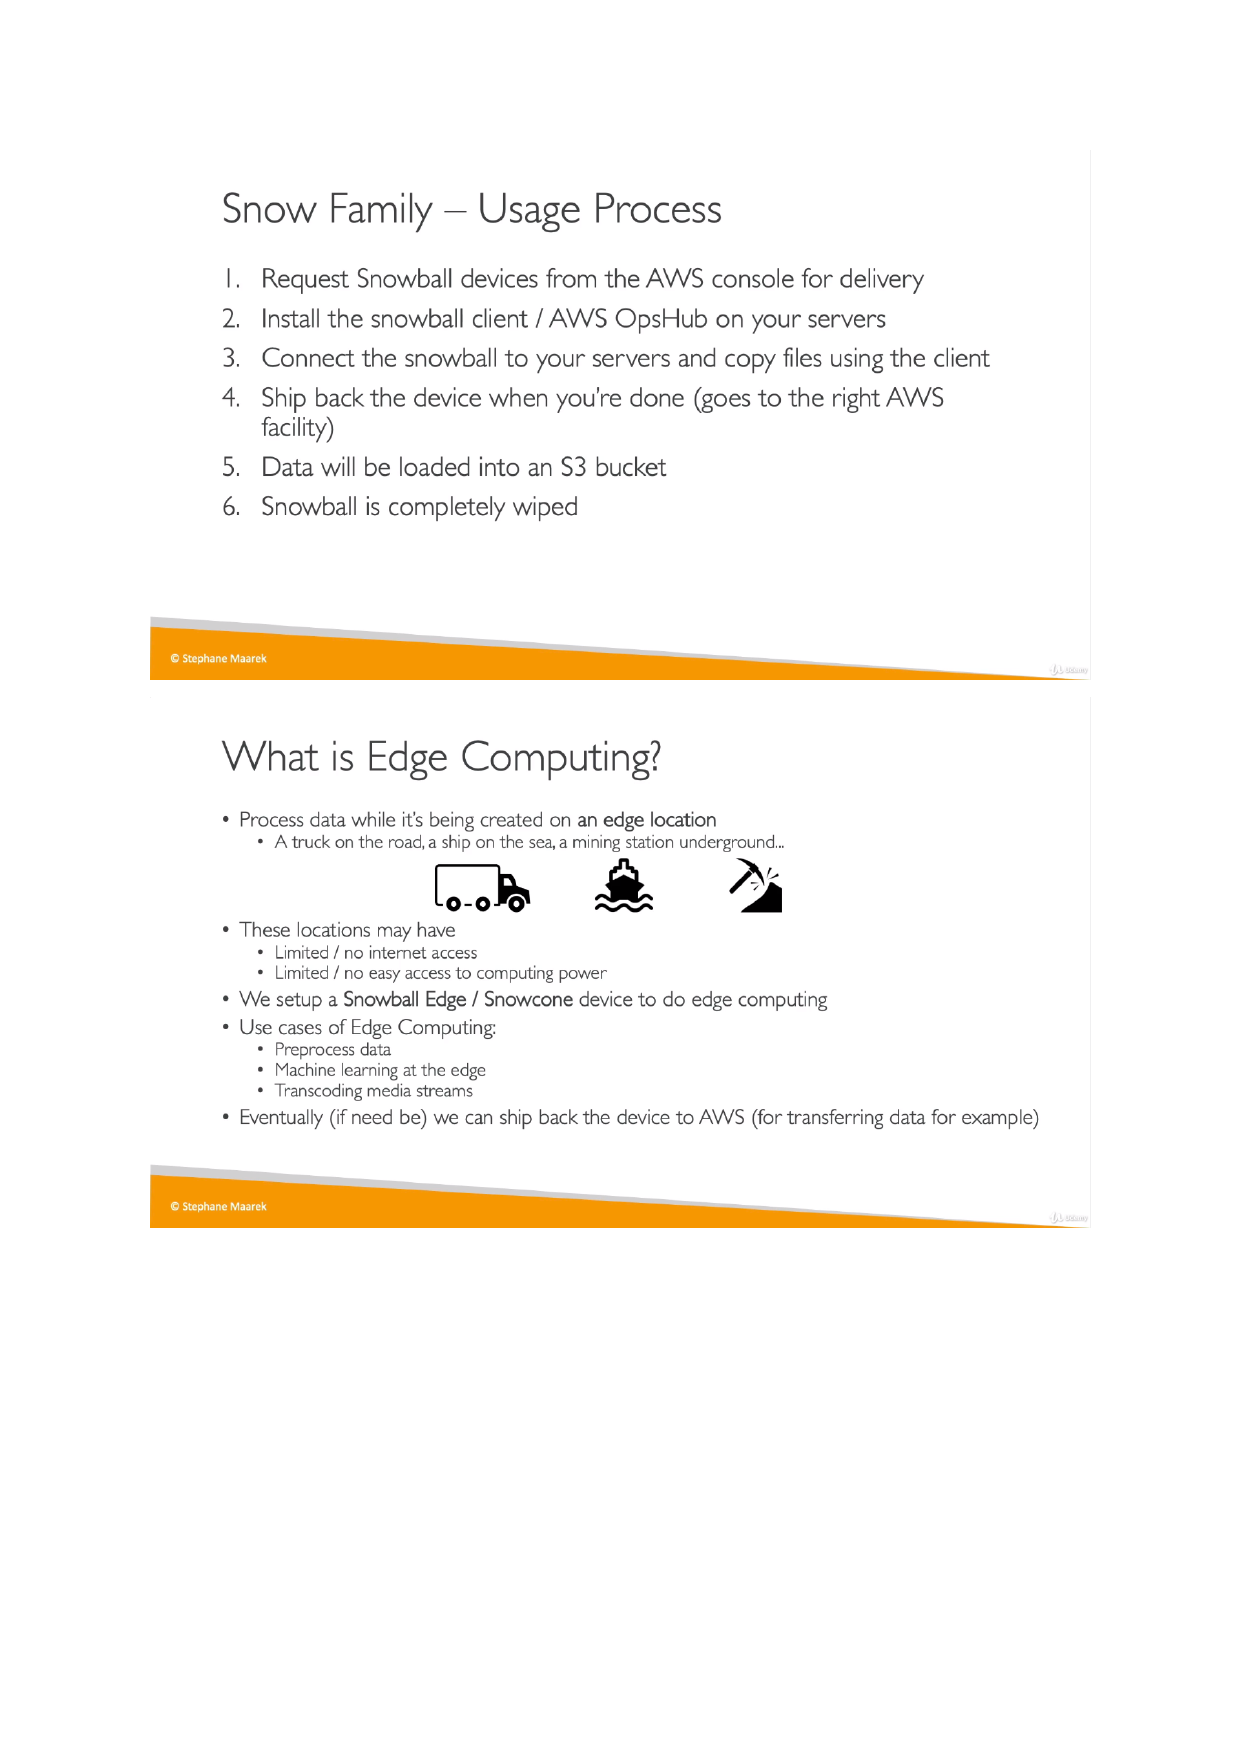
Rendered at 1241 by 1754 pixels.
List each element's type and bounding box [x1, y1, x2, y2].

picture [150, 697, 1091, 1228]
picture [150, 150, 1091, 680]
